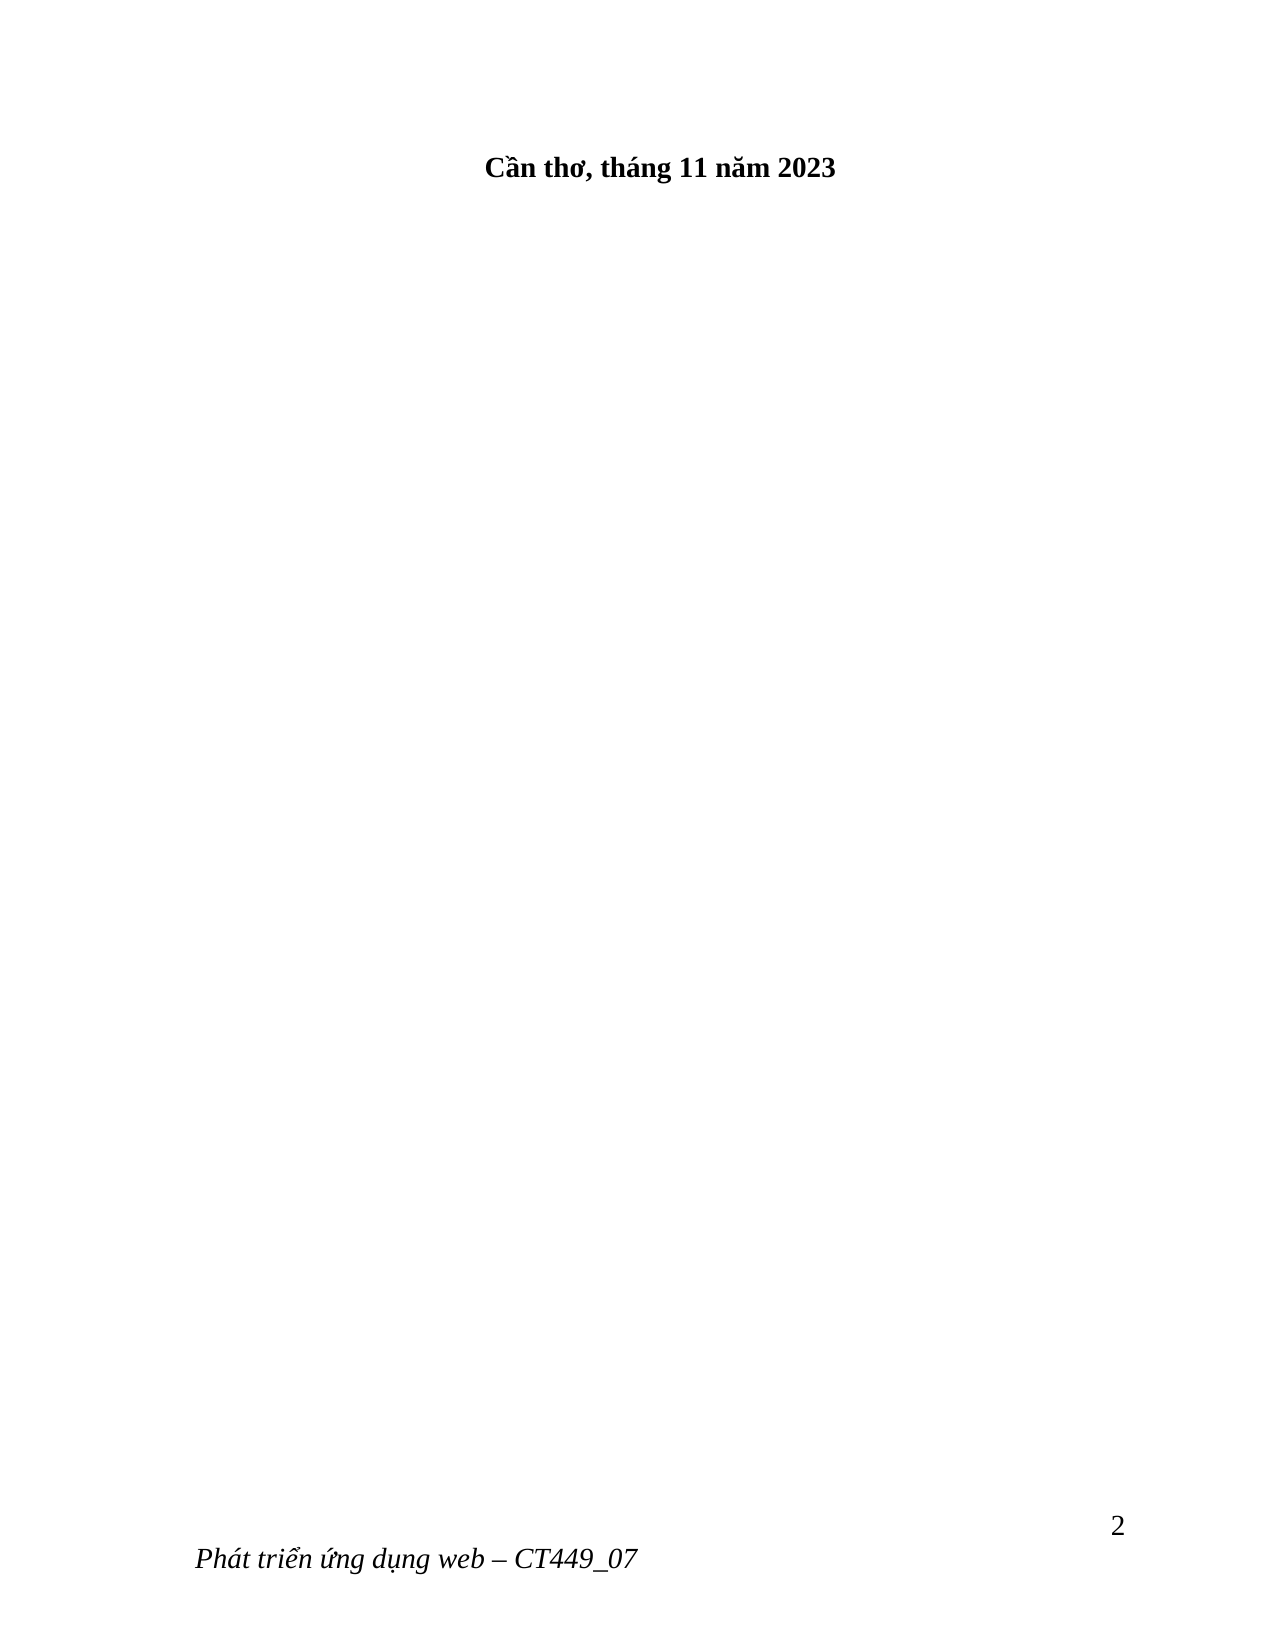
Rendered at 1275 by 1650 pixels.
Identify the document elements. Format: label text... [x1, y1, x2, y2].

text Cần thơ, tháng 11 năm 2023 [195, 150, 1125, 183]
